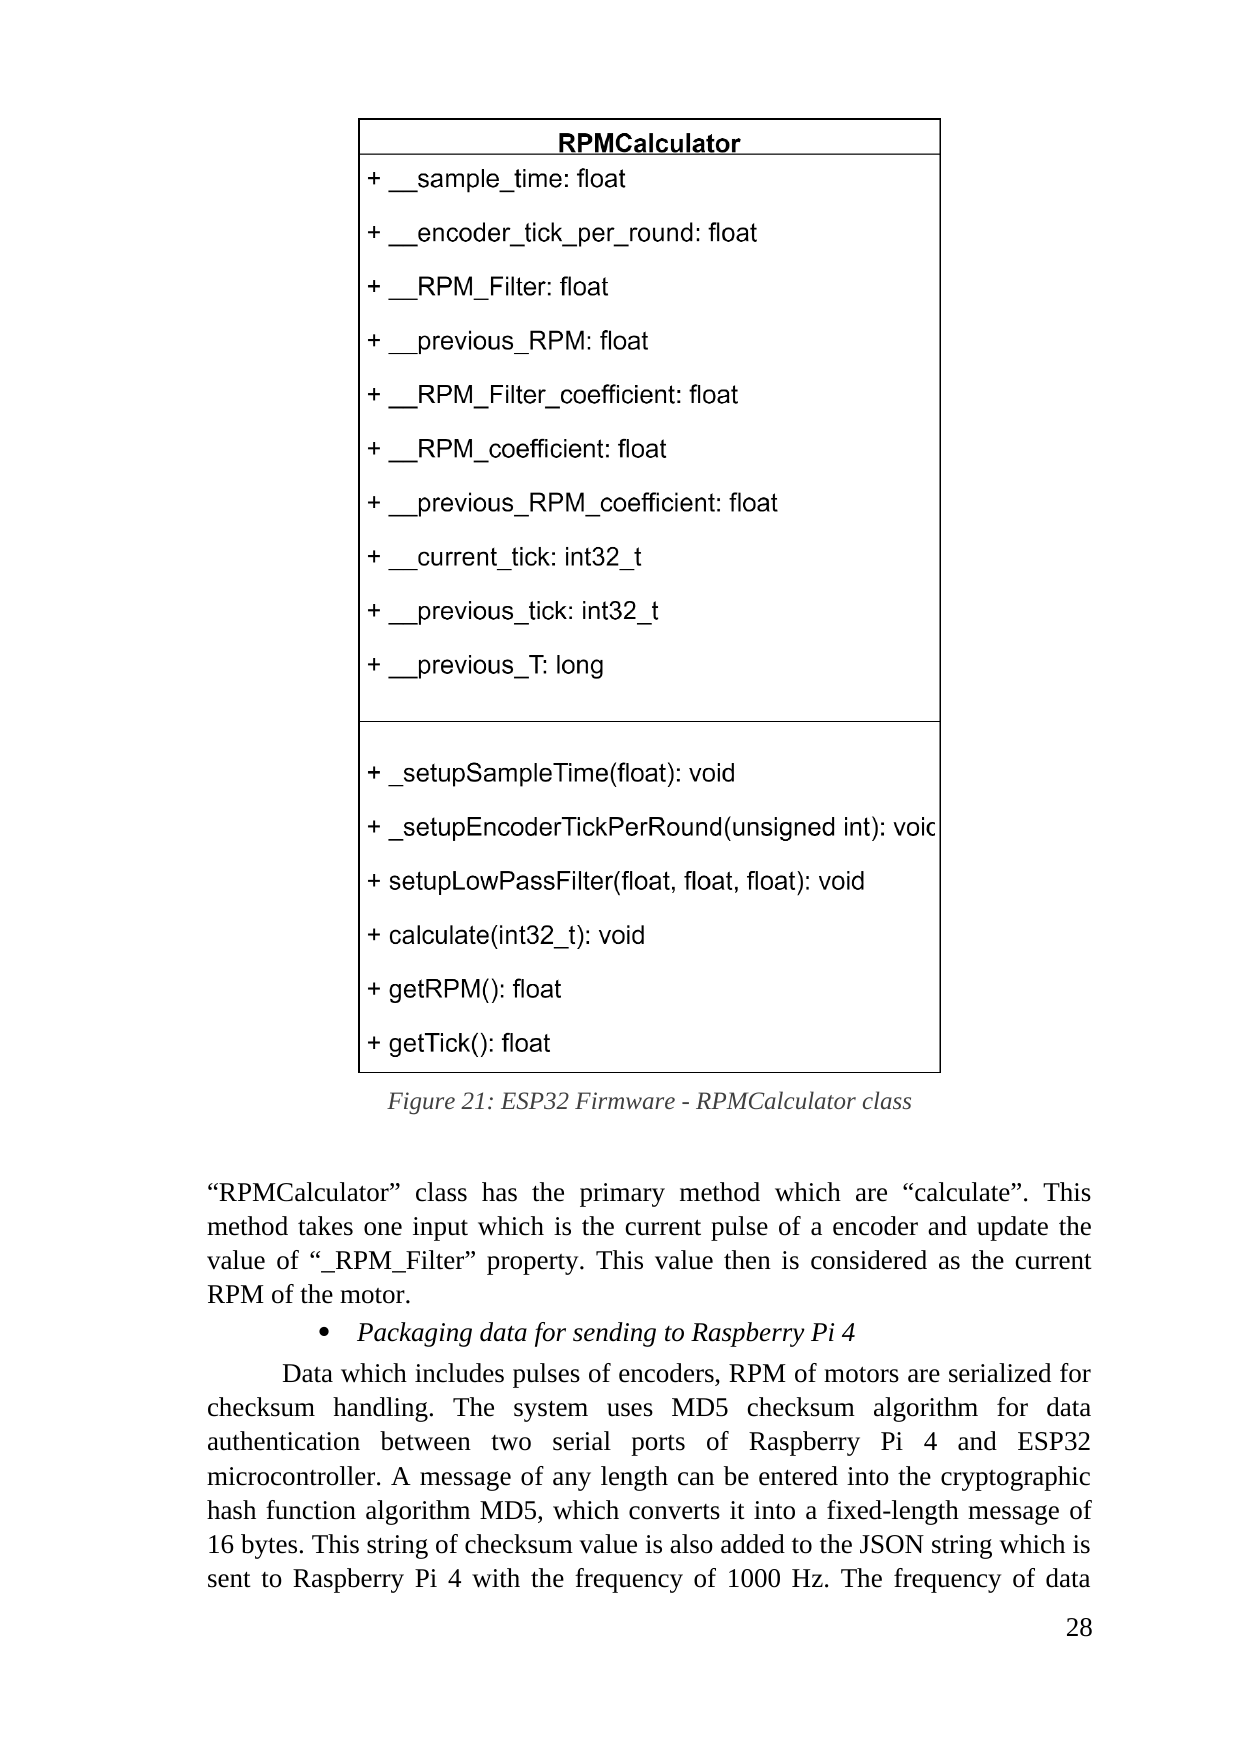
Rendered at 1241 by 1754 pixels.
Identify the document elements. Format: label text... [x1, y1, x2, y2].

text “RPMCalculator” class has the primary method which are “calculate”. This method takes one input which is the current pulse of a encoder and update the value of “_RPM_Filter” property. This value then is considered as the current RPM of the motor. [207, 1176, 1092, 1309]
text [207, 1357, 1092, 1593]
subtitle Packaging data for sending to Raspberry Pi 4 [207, 1317, 1092, 1348]
picture [358, 118, 942, 1077]
